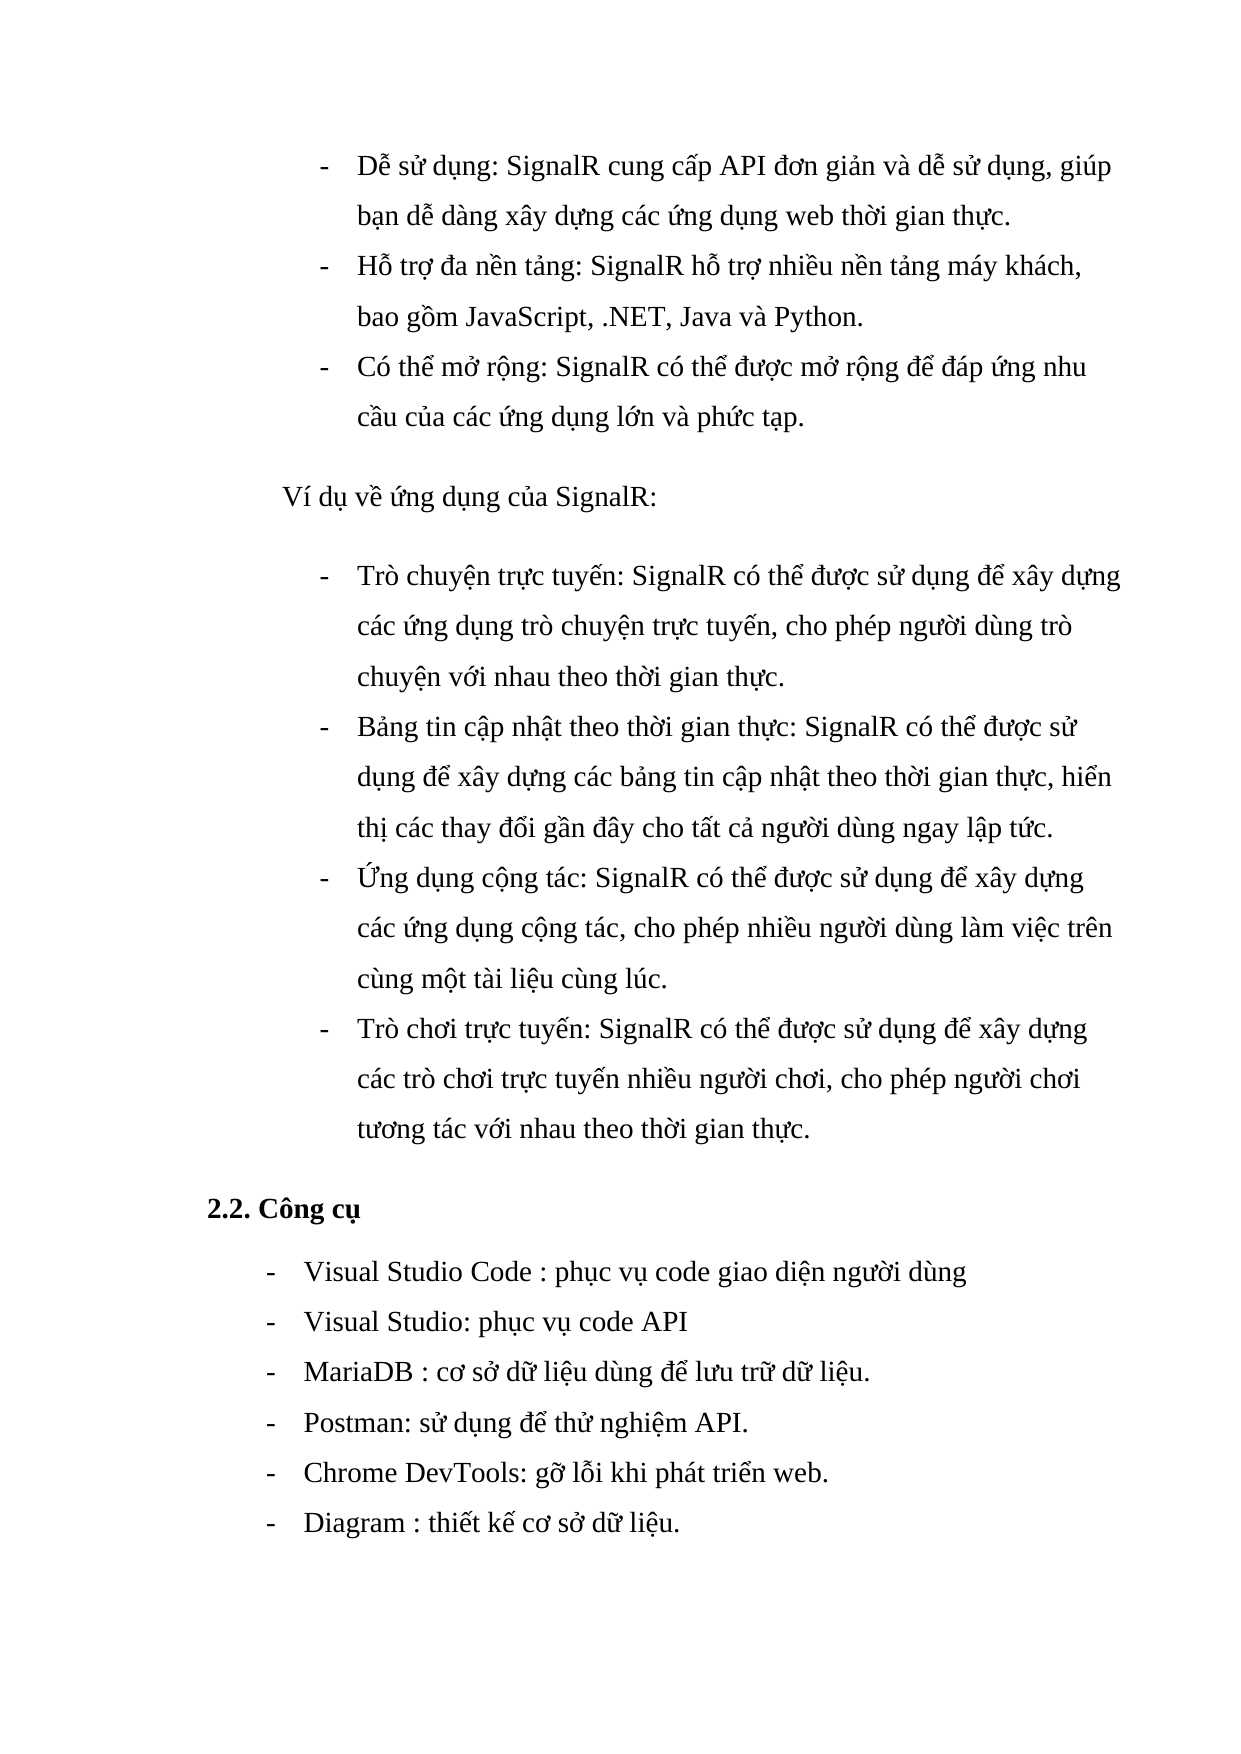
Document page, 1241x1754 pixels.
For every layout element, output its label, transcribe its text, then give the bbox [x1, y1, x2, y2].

list Trò chơi trực tuyến: SignalR có thể được sử dụng để xây dựng các trò chơi trực tuyến nhiều người chơi, cho phép người chơi tương tác với nhau theo thời gian thực. [319, 1011, 1122, 1145]
text Ví dụ về ứng dụng của SignalR: [282, 479, 1122, 512]
list Ứng dụng cộng tác: SignalR có thể được sử dụng để xây dựng các ứng dụng cộng tác, cho phép nhiều người dùng làm việc trên cùng một tài liệu cùng lúc. [319, 860, 1122, 994]
list Visual Studio Code : phục vụ code giao diện người dùng [266, 1254, 1122, 1287]
list Diagram : thiết kế cơ sở dữ liệu. [266, 1506, 1122, 1539]
list Bảng tin cập nhật theo thời gian thực: SignalR có thể được sử dụng để xây dựng các bảng tin cập nhật theo thời gian thực, hiển thị các thay đổi gần đây cho tất cả người dùng ngay lập tức. [319, 709, 1122, 843]
list Có thể mở rộng: SignalR có thể được mở rộng để đáp ứng nhu cầu của các ứng dụng lớn và phức tạp. [319, 349, 1122, 433]
list MariaDB : cơ sở dữ liệu dùng để lưu trữ dữ liệu. [266, 1354, 1122, 1388]
list Dễ sử dụng: SignalR cung cấp API đơn giản và dễ sử dụng, giúp bạn dễ dàng xây dựng các ứng dụng web thời gian thực. [319, 148, 1122, 232]
list Postman: sử dụng để thử nghiệm API. [266, 1405, 1122, 1438]
list Hỗ trợ đa nền tảng: SignalR hỗ trợ nhiều nền tảng máy khách, bao gồm JavaScript, .NET, Java và Python. [319, 248, 1122, 332]
subtitle Công cụ [207, 1191, 1122, 1225]
list Chrome DevTools: gỡ lỗi khi phát triển web. [266, 1455, 1122, 1489]
list Visual Studio: phục vụ code API [266, 1304, 1122, 1338]
list Trò chuyện trực tuyến: SignalR có thể được sử dụng để xây dựng các ứng dụng trò chuyện trực tuyến, cho phép người dùng trò chuyện với nhau theo thời gian thực. [319, 558, 1122, 692]
